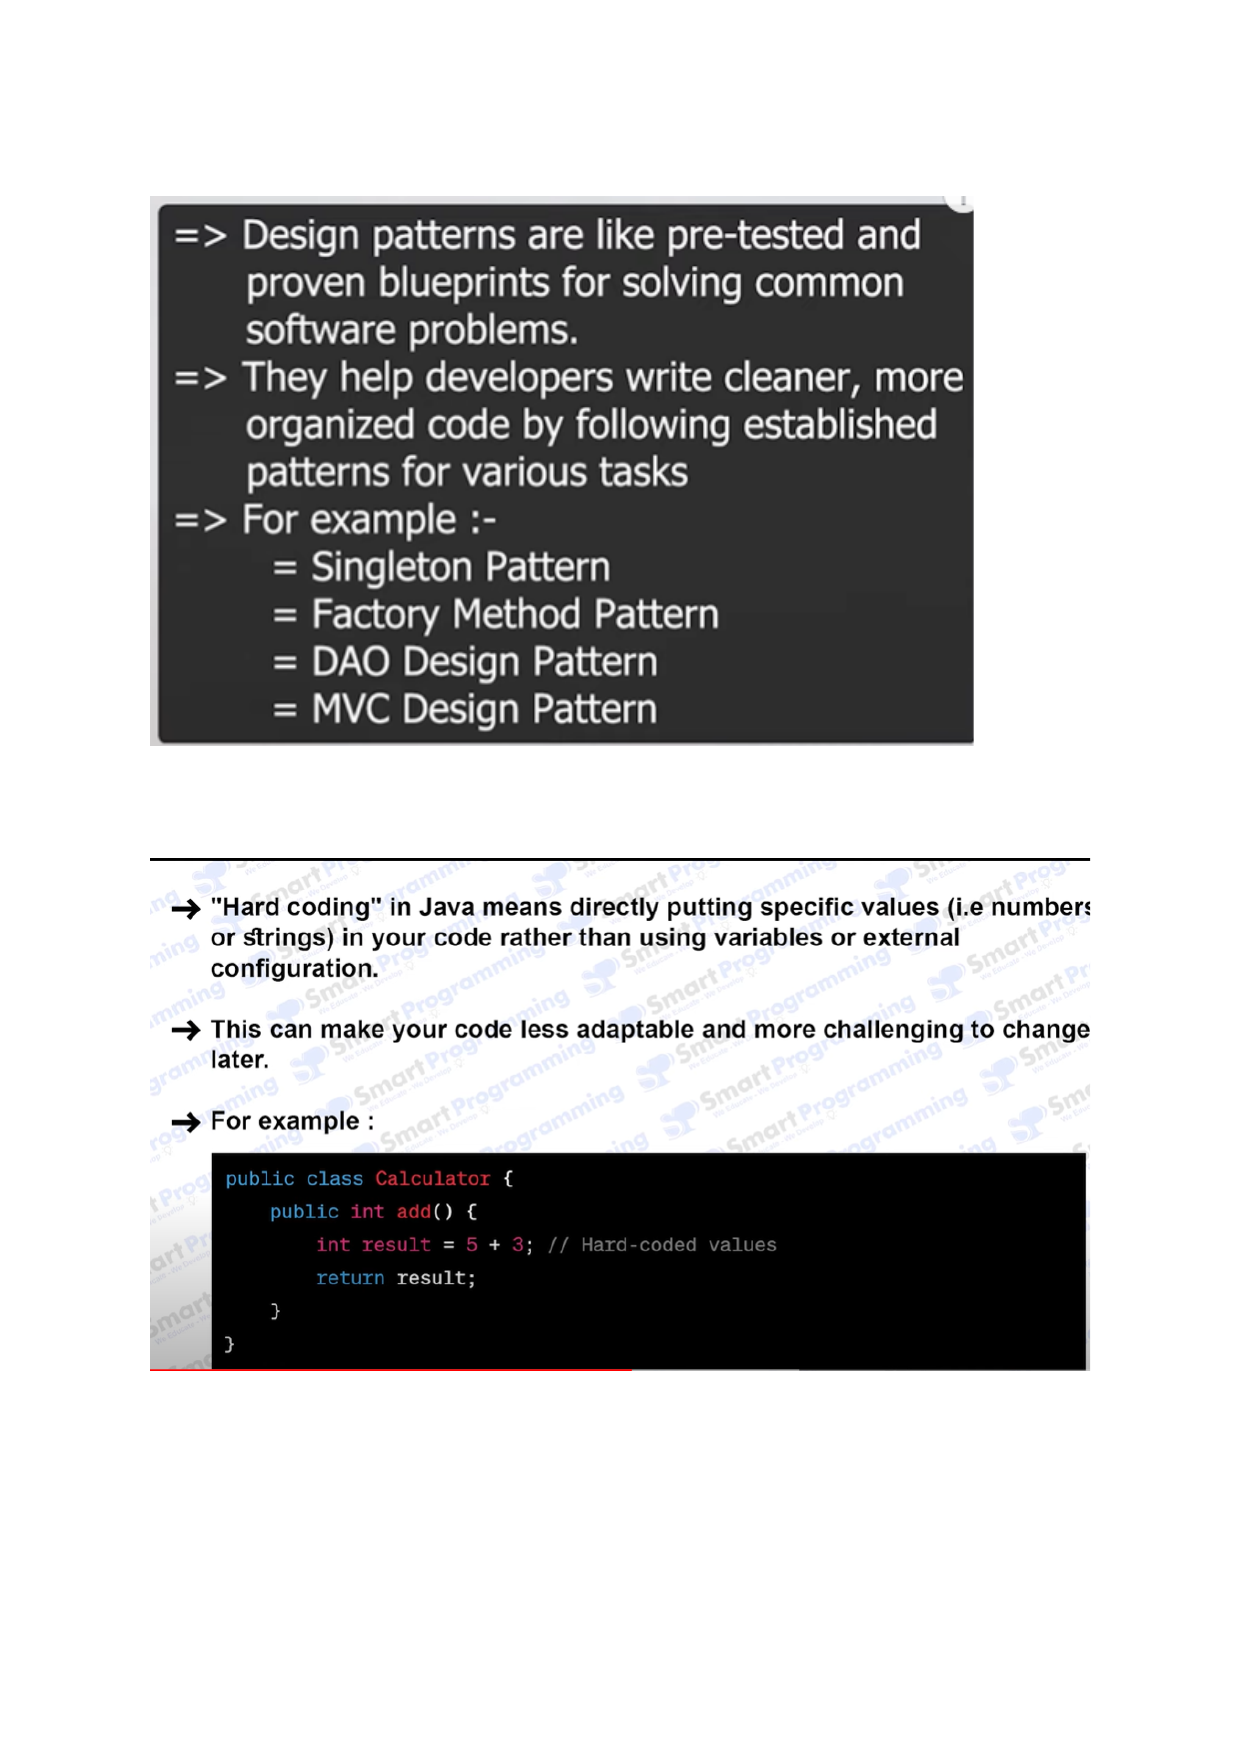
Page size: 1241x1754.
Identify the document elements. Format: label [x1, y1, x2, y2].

picture [150, 196, 974, 746]
picture [150, 858, 1091, 1371]
